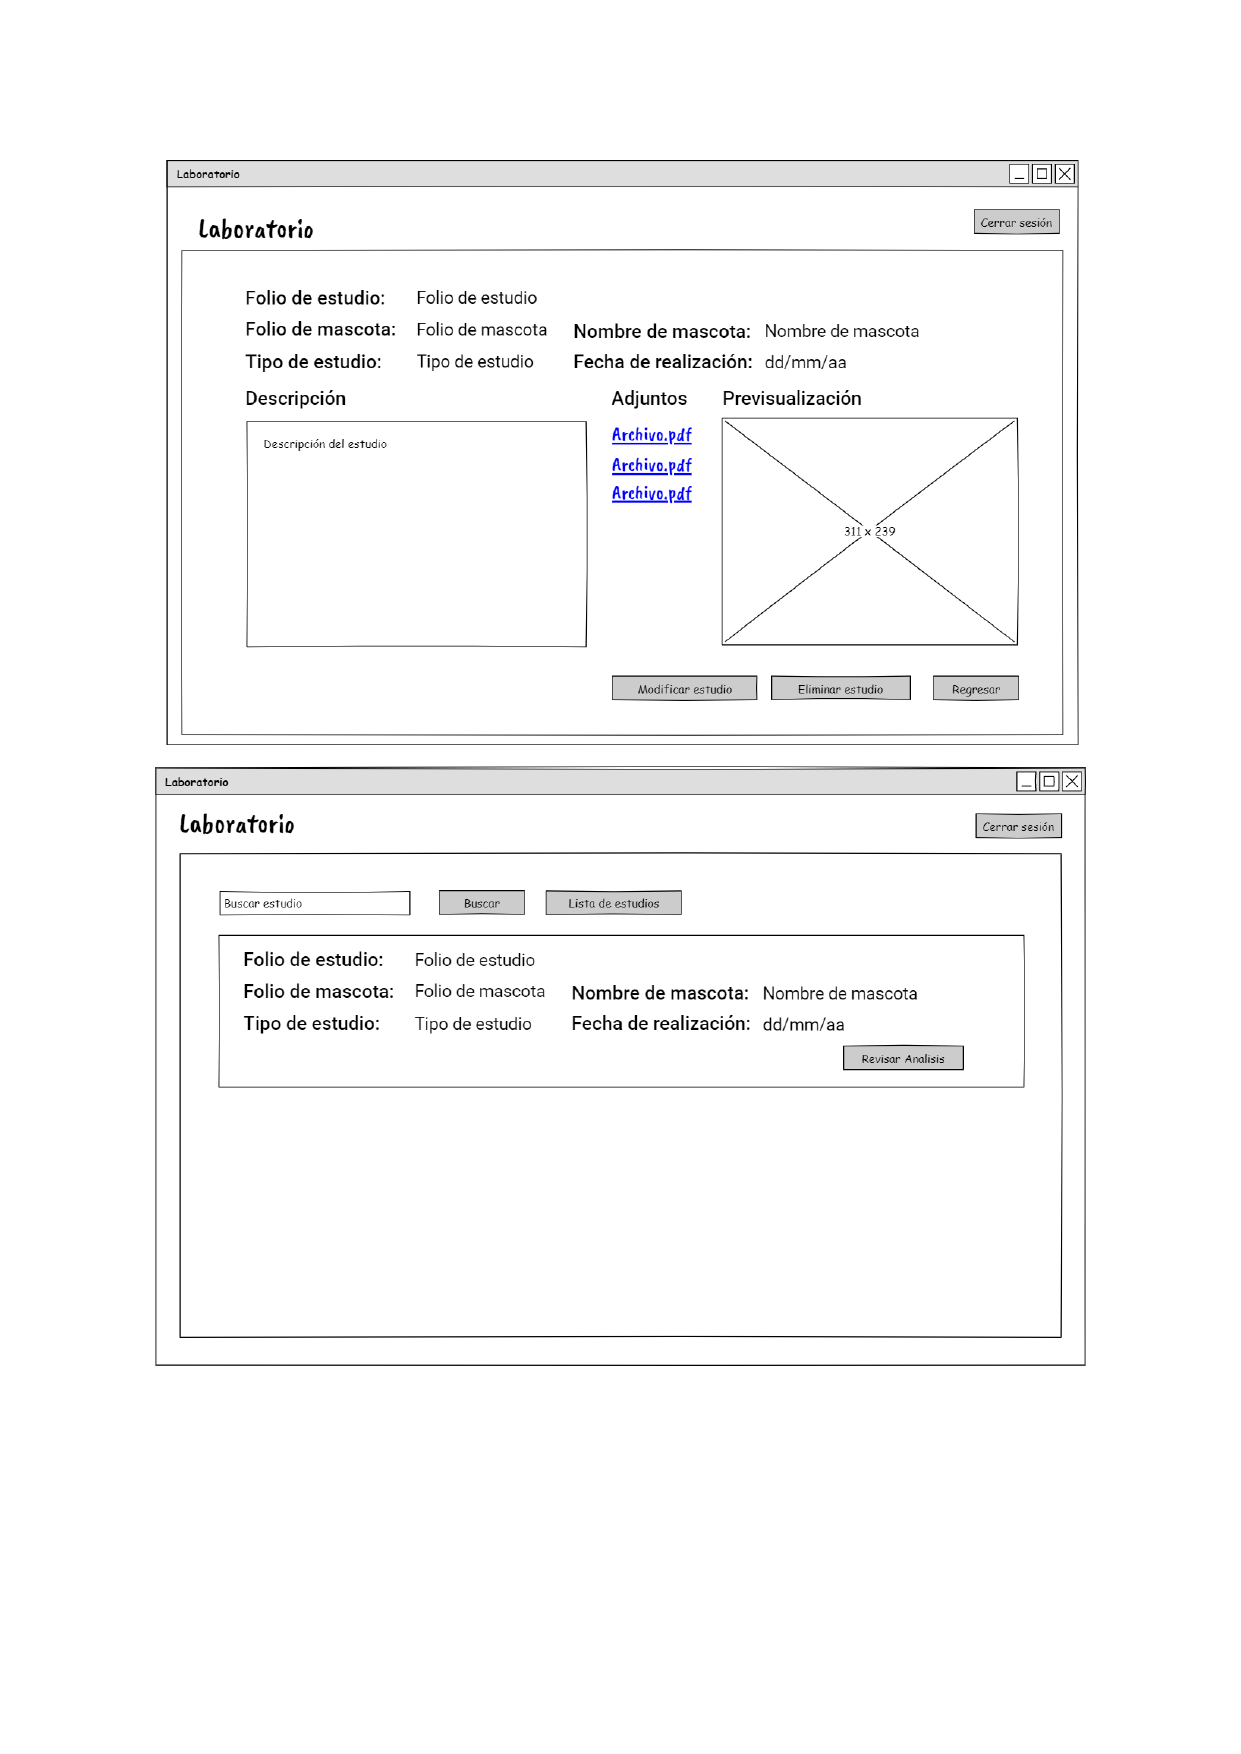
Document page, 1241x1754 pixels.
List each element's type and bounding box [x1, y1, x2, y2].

picture [150, 150, 1091, 757]
picture [150, 760, 1091, 1367]
